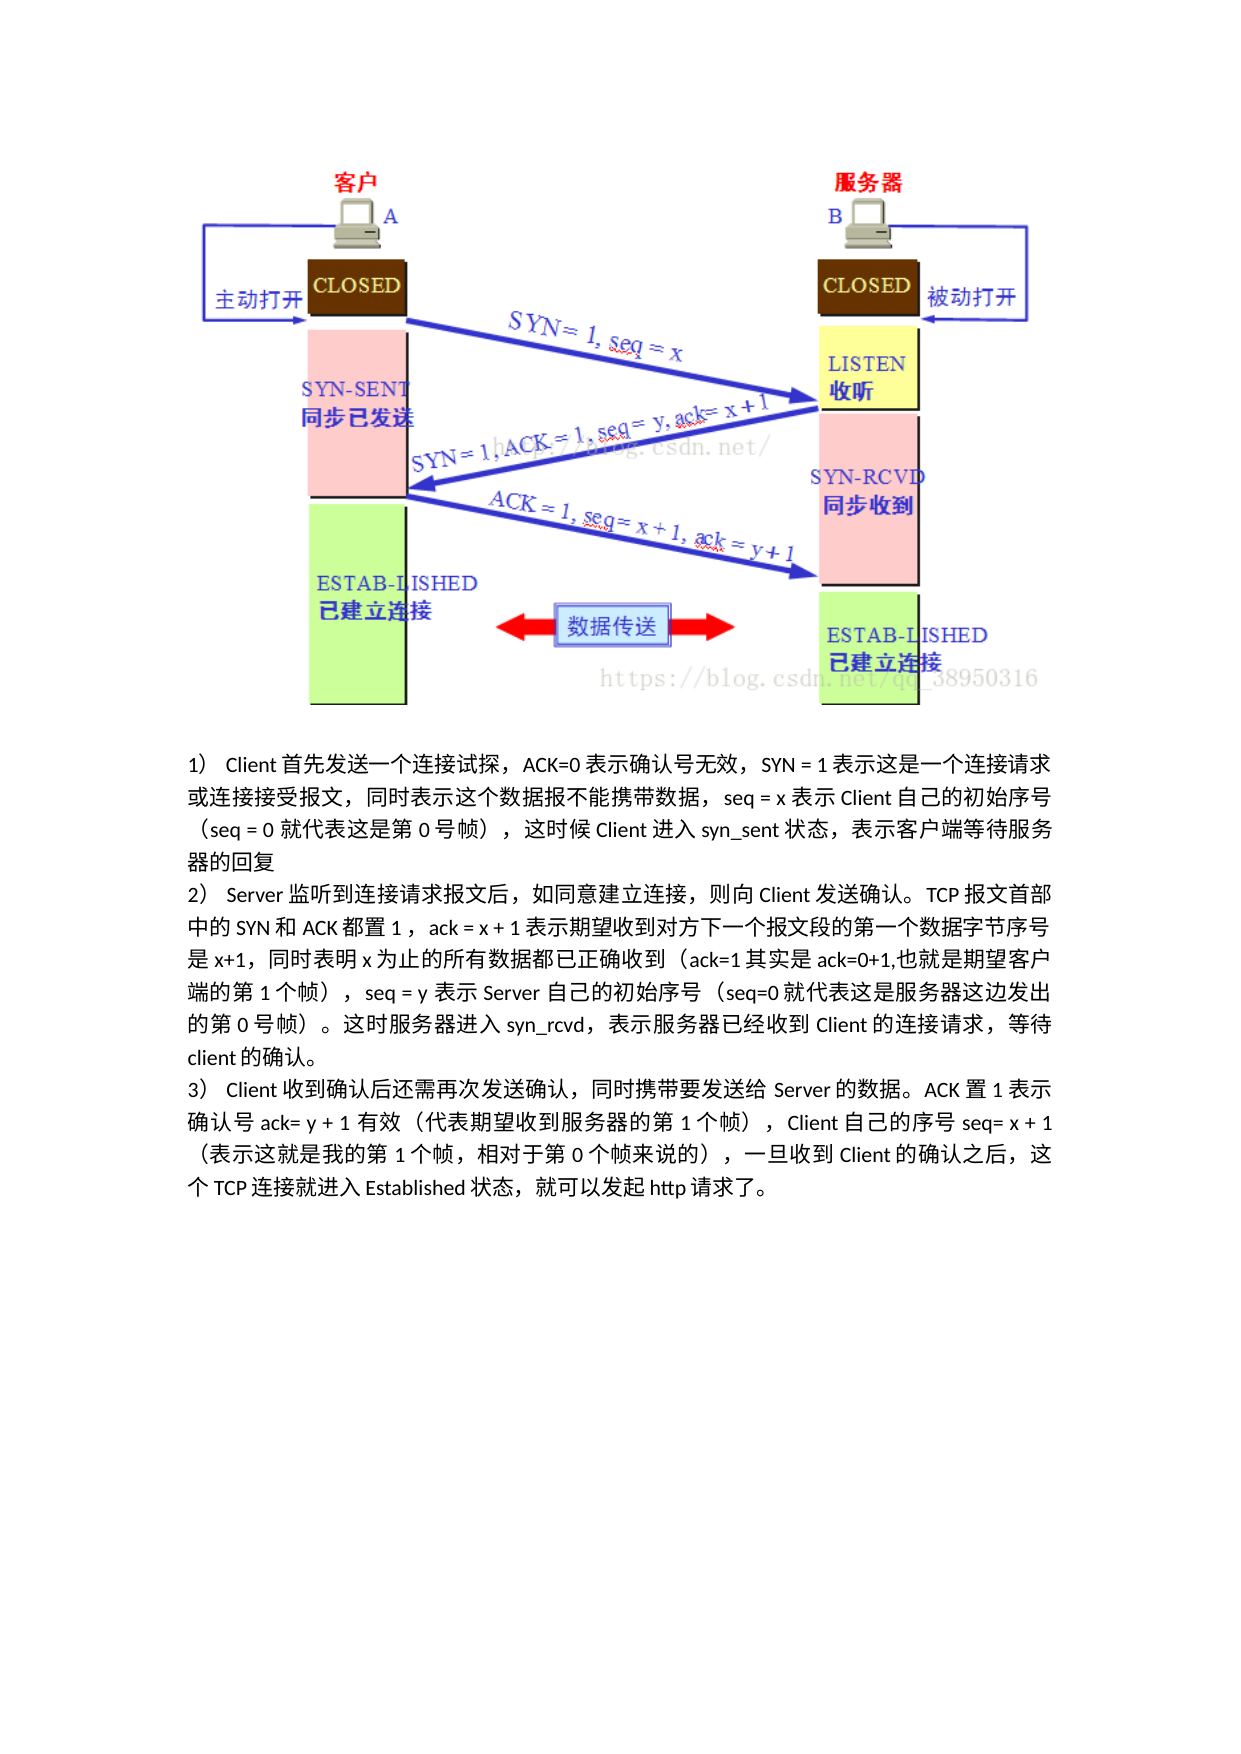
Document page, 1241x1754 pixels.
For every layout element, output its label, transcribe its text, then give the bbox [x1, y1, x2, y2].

picture [187, 162, 1053, 705]
text 1） Client首先发送一个连接试探，ACK=0 表示确认号无效，SYN = 1 表示这是一个连接请求或连接接受报文，同时表示这个数据报不能携带数据，seq = x 表示Client自己的初始序号（seq = 0 就代表这是第0号帧），这时候Client进入syn_sent状态，表示客户端等待服务器的回复 [187, 747, 1053, 877]
text 2） Server监听到连接请求报文后，如同意建立连接，则向Client发送确认。TCP报文首部中的SYN 和 ACK都置1 ，ack = x + 1表示期望收到对方下一个报文段的第一个数据字节序号是x+1，同时表明x为止的所有数据都已正确收到（ack=1其实是ack=0+1,也就是期望客户端的第1个帧），seq = y 表示Server 自己的初始序号（seq=0就代表这是服务器这边发出的第0号帧）。这时服务器进入syn_rcvd，表示服务器已经收到Client的连接请求，等待client的确认。 [187, 877, 1053, 1072]
text 3） Client收到确认后还需再次发送确认，同时携带要发送给Server的数据。ACK 置1 表示确认号ack= y + 1 有效（代表期望收到服务器的第1个帧），Client自己的序号seq= x + 1（表示这就是我的第1个帧，相对于第0个帧来说的），一旦收到Client的确认之后，这个TCP连接就进入Established状态，就可以发起http请求了。 [187, 1072, 1053, 1202]
